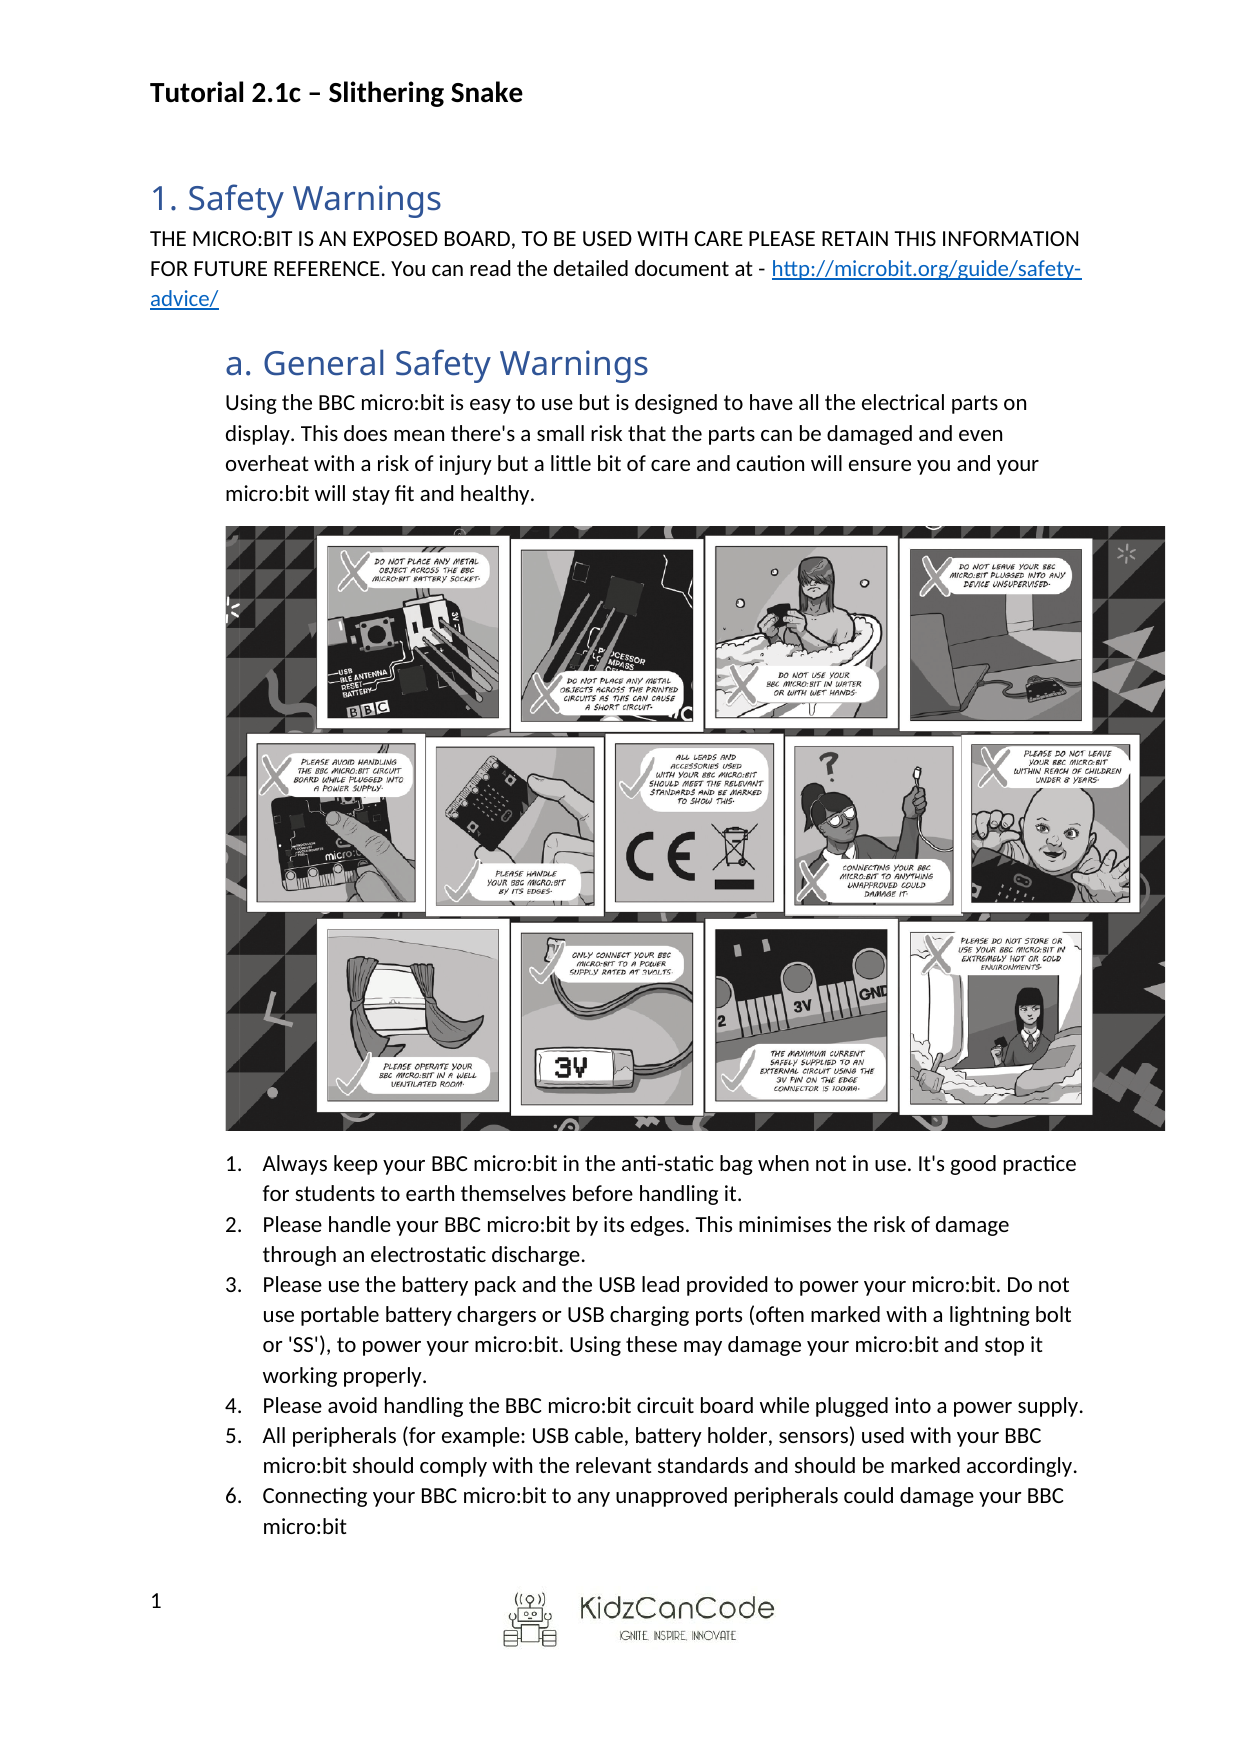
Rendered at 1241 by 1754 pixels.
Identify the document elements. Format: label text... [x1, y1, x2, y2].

list Always keep your BBC micro:bit in the anti-static bag when not in use. It's good practice for students to earth themselves before handling it. [225, 1149, 1090, 1208]
list Please use the battery pack and the USB lead provided to power your micro:bit. Do not use portable battery chargers or USB charging ports (often marked with a lightning bolt or 'SS'), to power your micro:bit. Using these may damage your micro:bit and stop it working properly. [225, 1270, 1090, 1389]
picture [497, 1586, 781, 1653]
picture [225, 526, 1166, 1131]
list Please handle your BBC micro:bit by its edges. This minimises the risk of damage through an electrostatic discharge. [225, 1210, 1090, 1268]
text Using the BBC micro:bit is easy to use but is designed to have all the electrical parts on display. This does mean there's a small risk that the parts can be damaged and even overheat with a risk of injury but a little bit of care and caution will ensure you and your micro:bit will stay fit and healthy. [225, 388, 1090, 507]
subtitle Safety Warnings [150, 175, 1090, 220]
list Please avoid handling the BBC micro:bit circuit board while plugged into a power supply. [225, 1391, 1090, 1419]
subtitle General Safety Warnings [225, 339, 1090, 385]
list All peripherals (for example: USB cable, battery holder, sensors) used with your BBC micro:bit should comply with the relevant standards and should be marked accordingly. [225, 1421, 1090, 1479]
text THE MICRO:BIT IS AN EXPOSED BOARD, TO BE USED WITH CARE PLEASE RETAIN THIS INFORMATION FOR FUTURE REFERENCE. You can read the detailed document at - http://microbit.org/guide/safety-advice/ [150, 224, 1090, 312]
list Connecting your BBC micro:bit to any unapproved peripherals could damage your BBC micro:bit [225, 1482, 1090, 1540]
